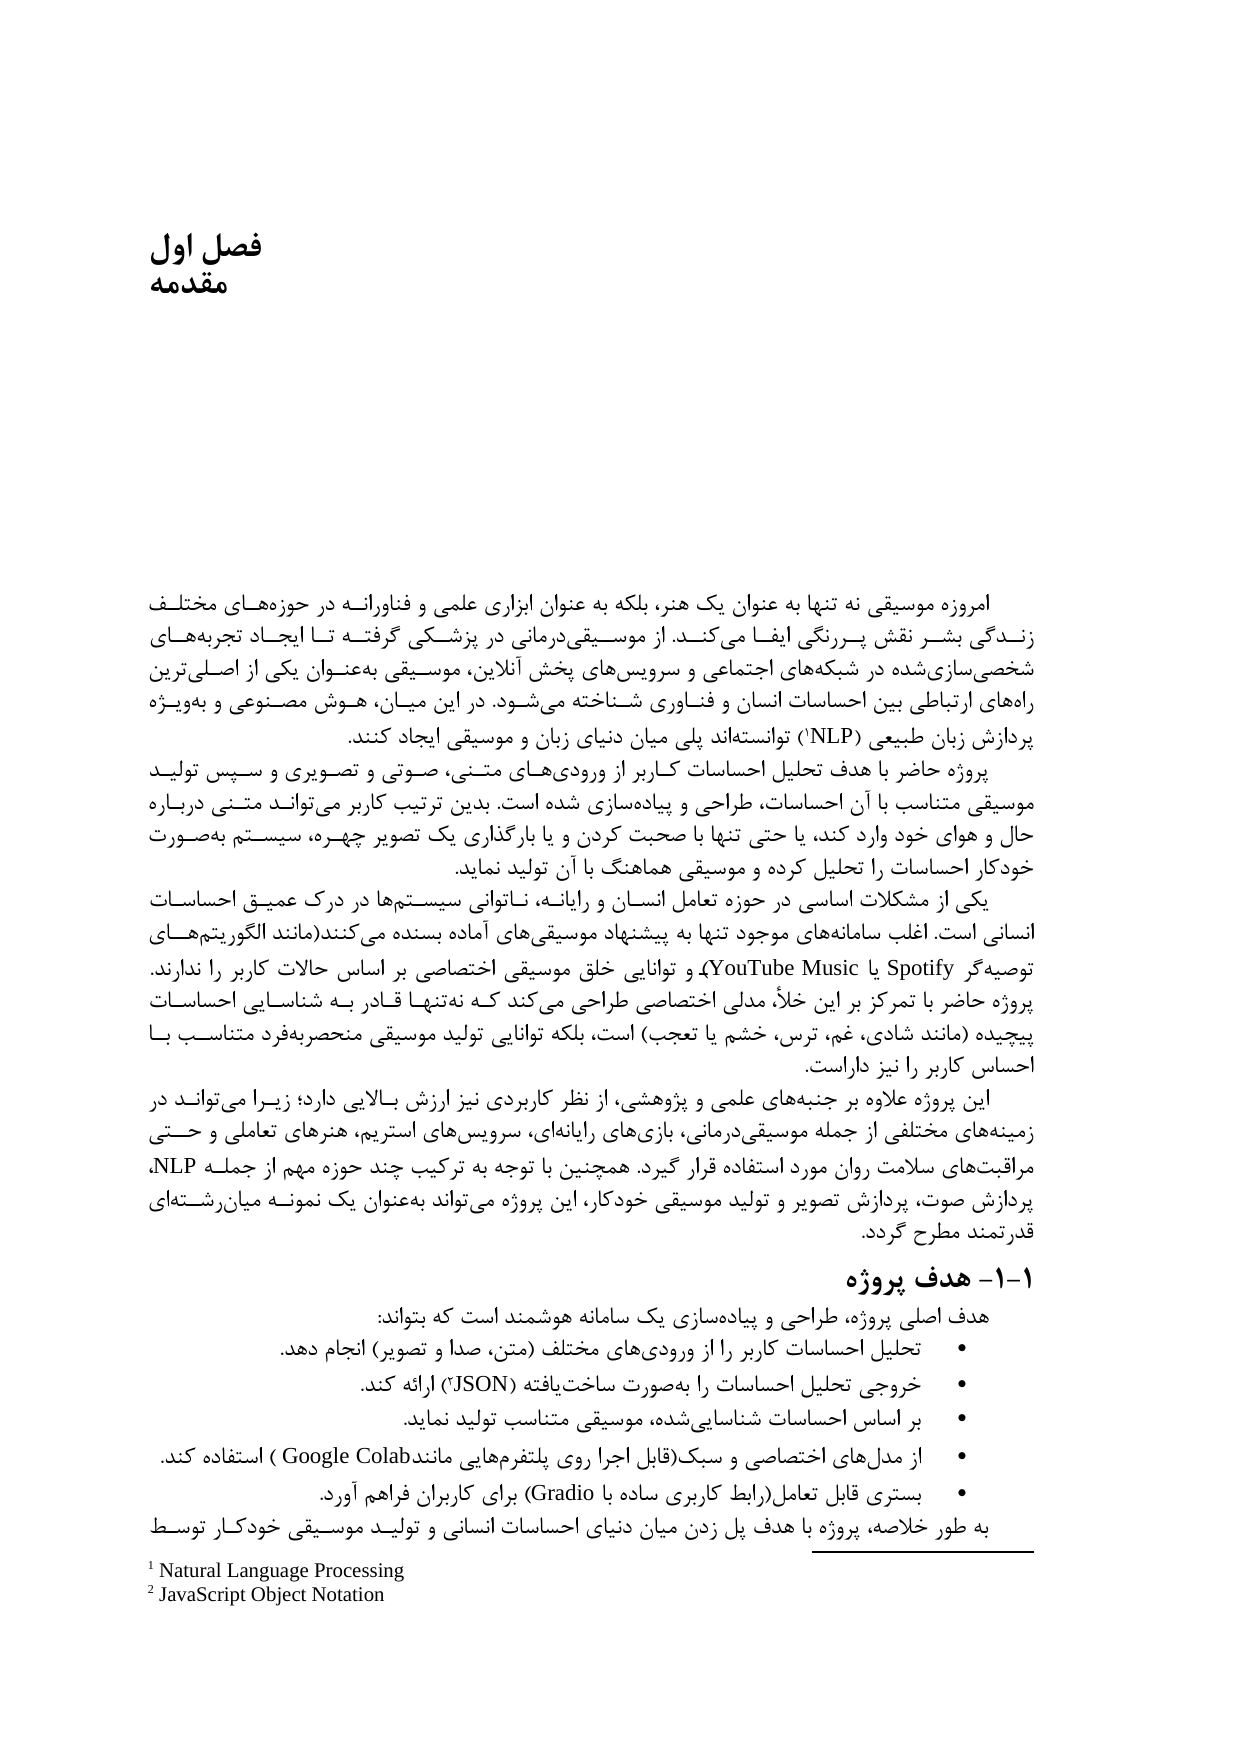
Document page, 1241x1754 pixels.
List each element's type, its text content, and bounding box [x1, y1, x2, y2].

text پروژه حاضر با هدف تحلیل احساسات کاربر از ورودی‌های متنی، صوتی و تصویری و سپس تولید موسیقی متناسب با آن احساسات، طراحی و پیاده‌سازی شده است. بدین ترتیب کاربر می‌تواند متنی درباره حال و هوای خود وارد کند، یا حتی تنها با صحبت کردن و یا بارگذاری یک تصویر چهره، سیستم به‌صورت خودکار احساسات را تحلیل کرده و موسیقی هماهنگ با آن تولید نماید. [148, 759, 1033, 883]
text این پروژه علاوه بر جنبه‌های علمی و پژوهشی، از نظر کاربردی نیز ارزش بالایی دارد؛ زیرا می‌تواند در زمینه‌های مختلفی از جمله موسیقی‌درمانی، بازی‌های رایانه‌ای، سرویس‌های استریم، هنرهای تعاملی و حتی مراقبت‌های سلامت روان مورد استفاده قرار گیرد. همچنین با توجه به ترکیب چند حوزه مهم از جمله NLP، پردازش صوت، پردازش تصویر و تولید موسیقی خودکار، این پروژه می‌تواند به‌عنوان یک نمونه میان‌رشته‌ای قدرتمند مطرح گردد. [148, 1087, 1033, 1248]
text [148, 1515, 1033, 1542]
list خروجی تحلیل احساسات را به‌صورت ساخت‌یافته (JSON) ارائه کند. [148, 1371, 958, 1401]
text هدف اصلی پروژه، طراحی و پیاده‌سازی یک سامانه هوشمند است که بتواند: [148, 1306, 1033, 1333]
subtitle فصل اول مقدمه [148, 232, 1033, 307]
subtitle 1-1- هدف پروژه [148, 1266, 1033, 1299]
list از مدل‌های اختصاصی و سبک(قابل اجرا روی پلتفرم‌هایی مانندGoogle Colab ) استفاده کند. [148, 1440, 958, 1472]
list تحلیل احساسات کاربر را از ورودی‌های مختلف (متن، صدا و تصویر) انجام دهد. [148, 1338, 958, 1365]
list بستری قابل تعامل(رابط کاربری ساده با Gradio) برای کاربران فراهم آورد. [148, 1479, 958, 1509]
text امروزه موسیقی نه تنها به عنوان یک هنر، بلکه به عنوان ابزاری علمی و فناورانه در حوزه‌های مختلف زندگی بشر نقش پررنگی ایفا می‌کند. از موسیقی‌درمانی در پزشکی گرفته تا ایجاد تجربه‌های شخصی‌سازی‌شده در شبکه‌های اجتماعی و سرویس‌های پخش آنلاین، موسیقی به‌عنوان یکی از اصلی‌ترین راه‌های ارتباطی بین احساسات انسان و فناوری شناخته می‌شود. در این میان، هوش مصنوعی و به‌ویژه پردازش زبان طبیعی (NLP) توانسته‌اند پلی میان دنیای زبان و موسیقی ایجاد کنند. [148, 592, 1033, 753]
list بر اساس احساسات شناسایی‌شده، موسیقی متناسب تولید نماید. [148, 1407, 958, 1434]
text یکی از مشکلات اساسی در حوزه تعامل انسان و رایانه، ناتوانی سیستم‌ها در درک عمیق احساسات انسانی است. اغلب سامانه‌های موجود تنها به پیشنهاد موسیقی‌های آماده بسنده می‌کنند(مانند الگوریتم‌های توصیه‌گر Spotify یا YouTube Music) و توانایی خلق موسیقی اختصاصی بر اساس حالات کاربر را ندارند. پروژه حاضر با تمرکز بر این خلأ، مدلی اختصاصی طراحی می‌کند که نه‌تنها قادر به شناسایی احساسات پیچیده (مانند شادی، غم، ترس، خشم یا تعجب) است، بلکه توانایی تولید موسیقی منحصربه‌فرد متناسب با احساس کاربر را نیز داراست. [148, 889, 1033, 1082]
